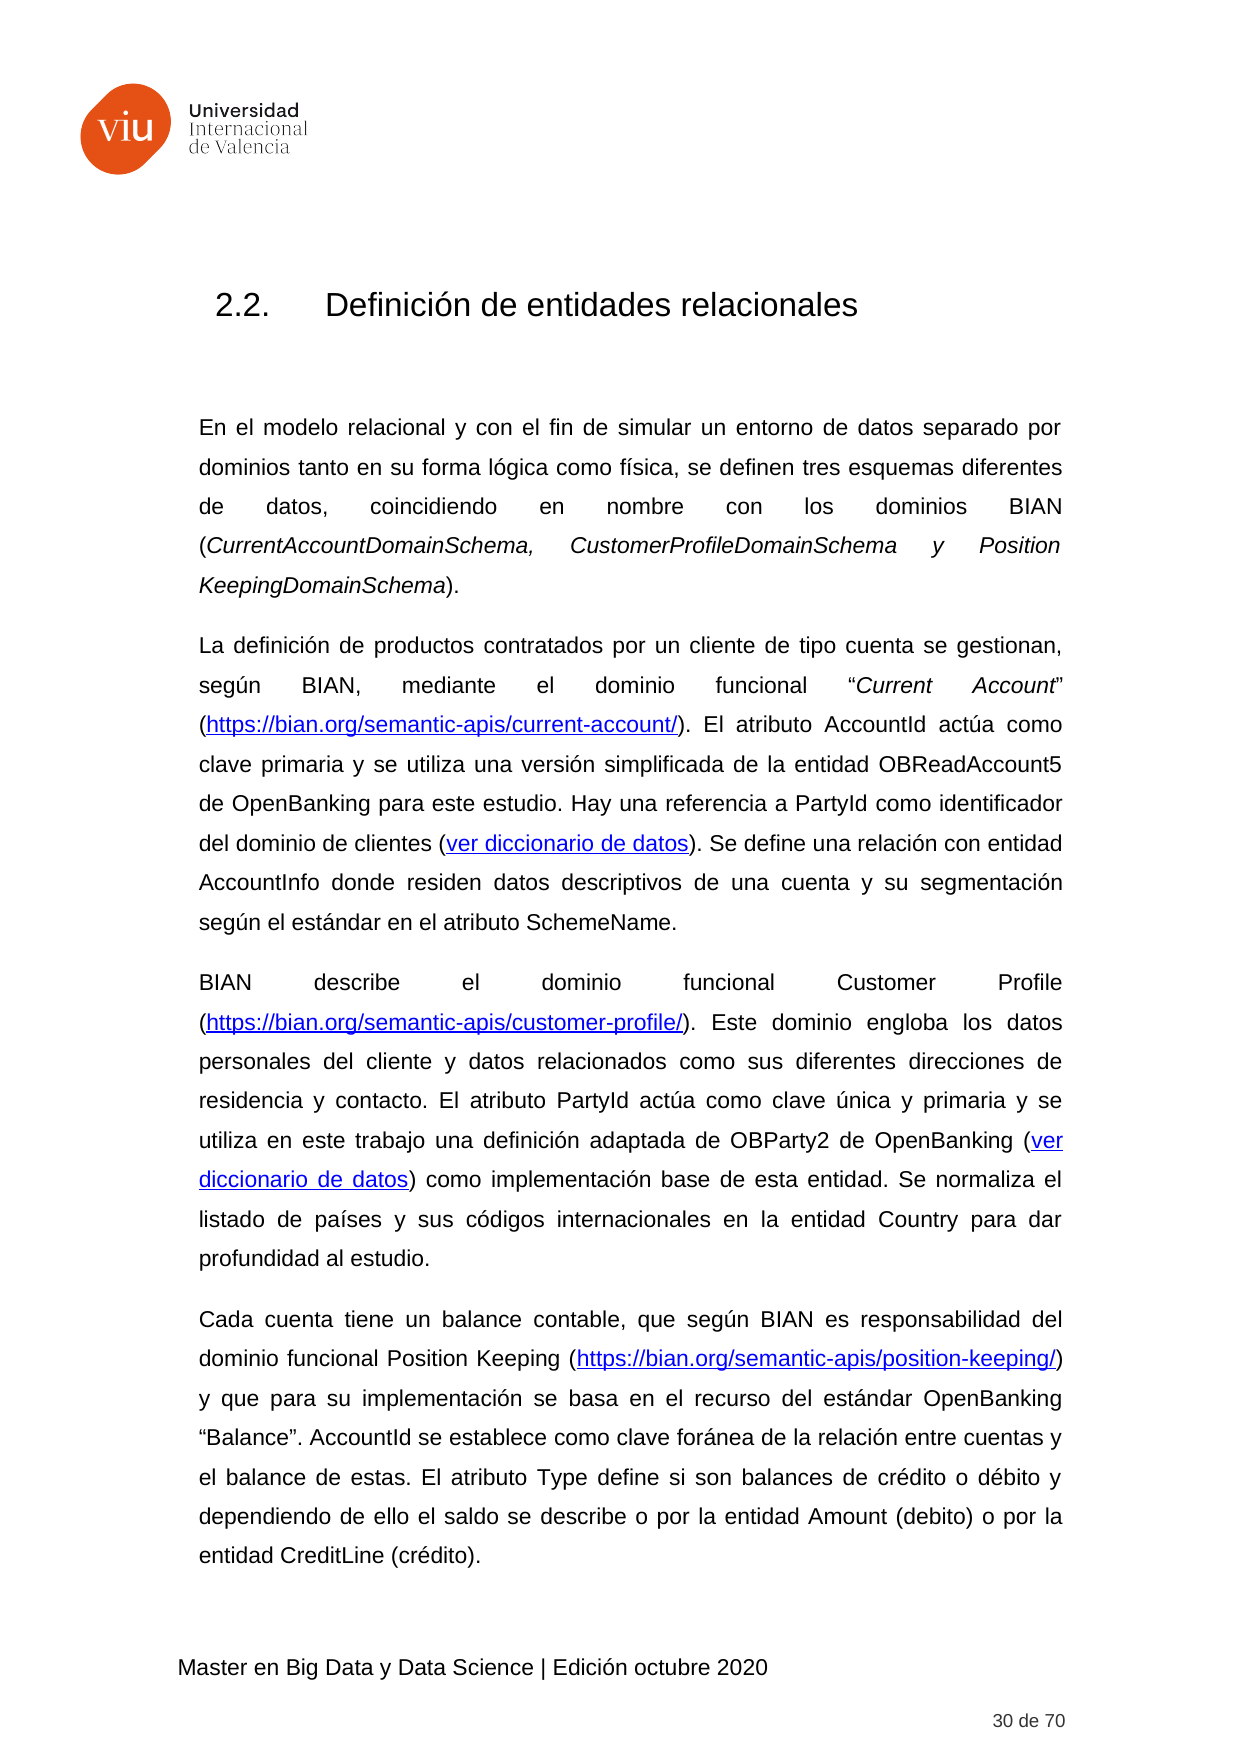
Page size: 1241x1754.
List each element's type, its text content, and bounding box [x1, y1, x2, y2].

subtitle Definición de entidades relacionales [215, 284, 1063, 323]
picture [59, 62, 329, 197]
text La definición de productos contratados por un cliente de tipo cuenta se gestionan, según BIAN, mediante el dominio funcional “Current Account” (https://bian.org/semantic-apis/current-account/). El atributo AccountId actúa como clave primaria y se utiliza una versión simplificada de la entidad OBReadAccount5 de OpenBanking para este estudio. Hay una referencia a PartyId como identificador del dominio de clientes (ver diccionario de datos). Se define una relación con entidad AccountInfo donde residen datos descriptivos de una cuenta y su segmentación según el estándar en el atributo SchemeName. [198, 632, 1063, 935]
text Cada cuenta tiene un balance contable, que según BIAN es responsabilidad del dominio funcional Position Keeping (https://bian.org/semantic-apis/position-keeping/) y que para su implementación se basa en el recurso del estándar OpenBanking “Balance”. AccountId se establece como clave foránea de la relación entre cuentas y el balance de estas. El atributo Type define si son balances de crédito o débito y dependiendo de ello el saldo se describe o por la entidad Amount (debito) o por la entidad CreditLine (crédito). [198, 1306, 1063, 1569]
text BIAN describe el dominio funcional Customer Profile (https://bian.org/semantic-apis/customer-profile/). Este dominio engloba los datos personales del cliente y datos relacionados como sus diferentes direcciones de residencia y contacto. El atributo PartyId actúa como clave única y primaria y se utiliza en este trabajo una definición adaptada de OBParty2 de OpenBanking (ver diccionario de datos) como implementación base de esta entidad. Se normaliza el listado de países y sus códigos internacionales en la entidad Country para dar profundidad al estudio. [198, 969, 1063, 1272]
text En el modelo relacional y con el fin de simular un entorno de datos separado por dominios tanto en su forma lógica como física, se definen tres esquemas diferentes de datos, coincidiendo en nombre con los dominios BIAN (CurrentAccountDomainSchema, CustomerProfileDomainSchema y Position KeepingDomainSchema). [198, 414, 1063, 598]
